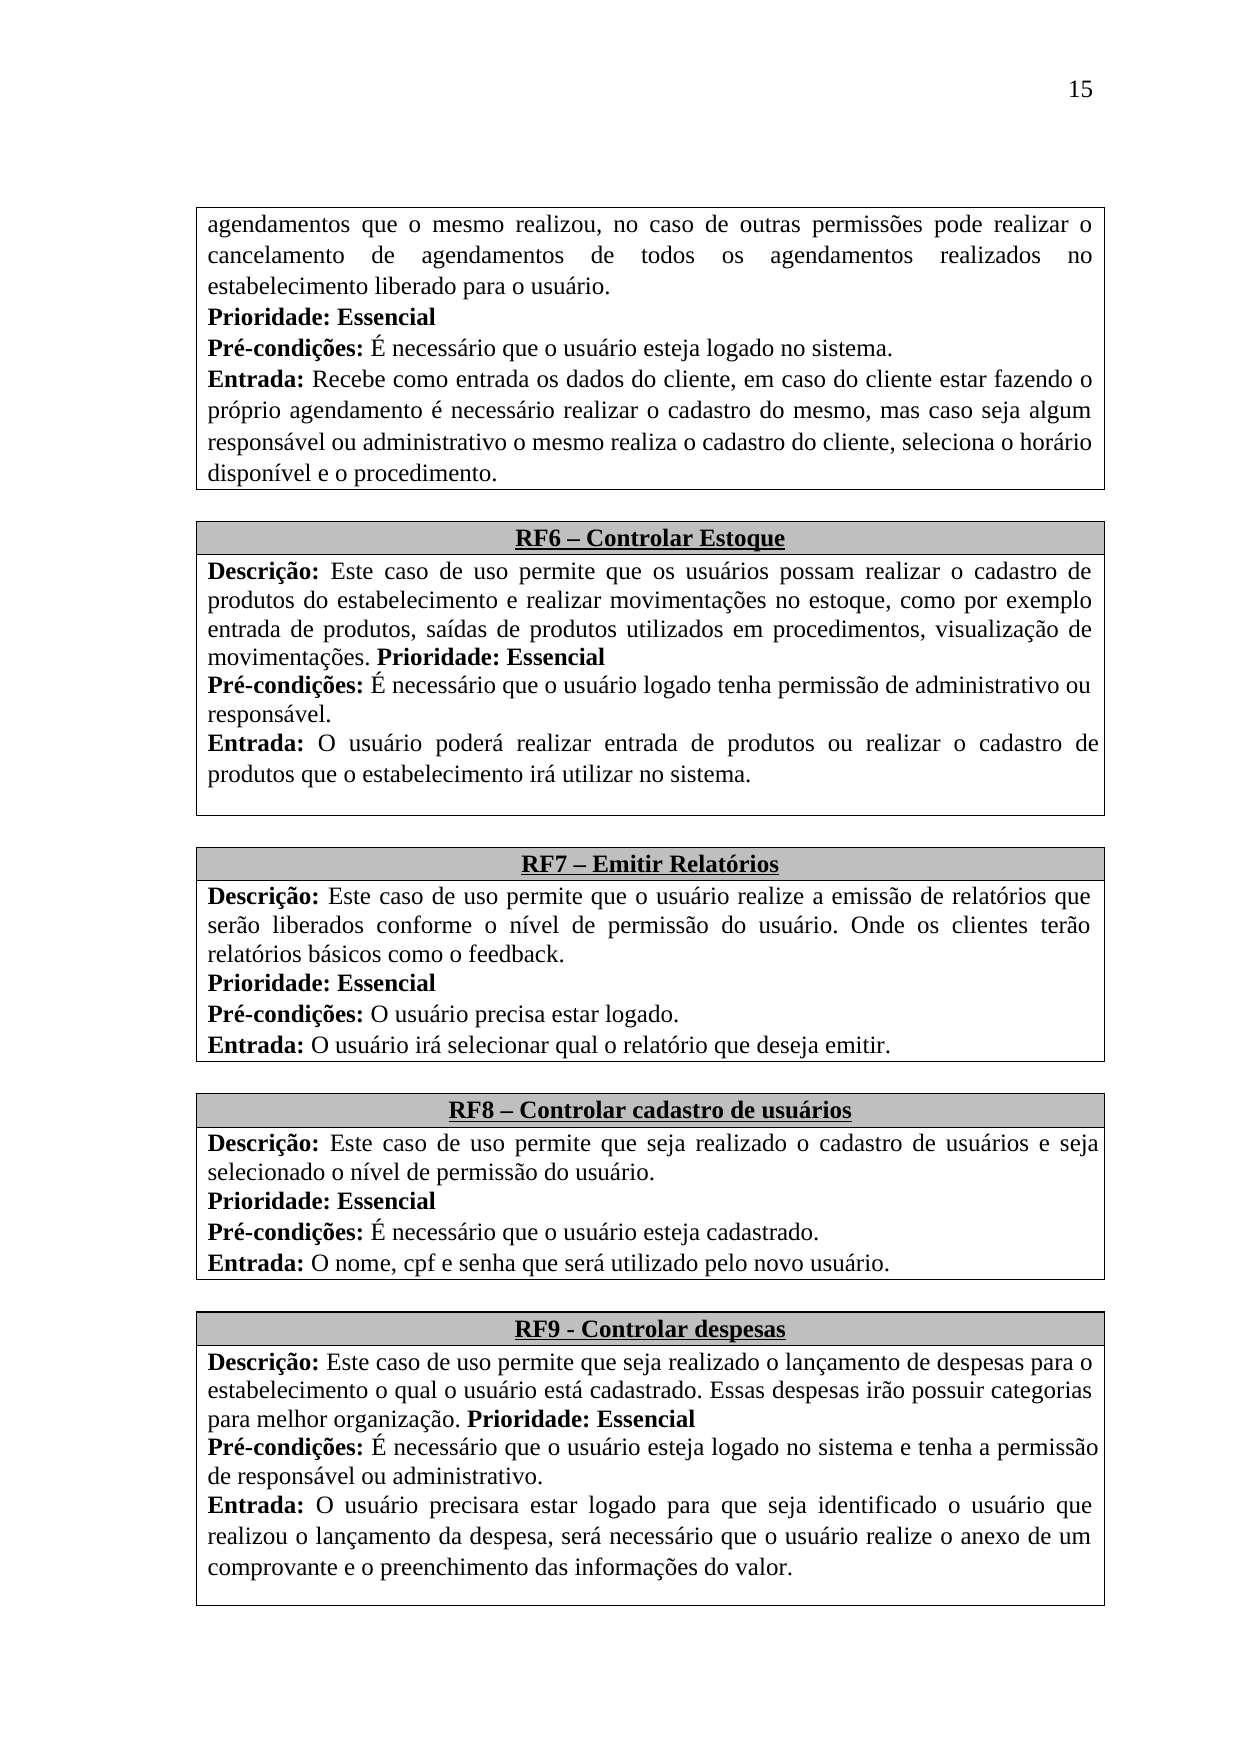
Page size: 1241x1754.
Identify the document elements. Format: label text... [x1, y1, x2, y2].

table_cell Descrição: Este caso de uso permite que seja realizado o lançamento de despesas para o estabelecimento o qual o usuário está cadastrado. Essas despesas irão possuir categorias para melhor organização. Prioridade: Essencial Pré-condições: É necessário que o usuário esteja logado no sistema e tenha a permissão de responsável ou administrativo. Entrada: O usuário precisara estar logado para que seja identificado o usuário que realizou o lançamento da despesa, será necessário que o usuário realize o anexo de um comprovante e o preenchimento das informações do valor. [197, 1346, 1104, 1604]
table_cell Descrição: Este caso de uso permite que os usuários possam realizar o cadastro de produtos do estabelecimento e realizar movimentações no estoque, como por exemplo entrada de produtos, saídas de produtos utilizados em procedimentos, visualização de movimentações. Prioridade: Essencial Pré-condições: É necessário que o usuário logado tenha permissão de administrativo ou responsável. Entrada: O usuário poderá realizar entrada de produtos ou realizar o cadastro de produtos que o estabelecimento irá utilizar no sistema. [197, 555, 1104, 814]
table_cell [197, 208, 1104, 489]
table_header RF8 – Controlar cadastro de usuários [197, 1094, 1104, 1127]
table_cell Descrição: Este caso de uso permite que seja realizado o cadastro de usuários e seja selecionado o nível de permissão do usuário. Prioridade: Essencial Pré-condições: É necessário que o usuário esteja cadastrado. Entrada: O nome, cpf e senha que será utilizado pelo novo usuário. [197, 1128, 1104, 1279]
table_header RF7 – Emitir Relatórios [197, 848, 1104, 880]
table_cell Descrição: Este caso de uso permite que o usuário realize a emissão de relatórios que serão liberados conforme o nível de permissão do usuário. Onde os clientes terão relatórios básicos como o feedback. Prioridade: Essencial Pré-condições: O usuário precisa estar logado. Entrada: O usuário irá selecionar qual o relatório que deseja emitir. [197, 881, 1104, 1061]
table_header RF6 – Controlar Estoque [197, 522, 1104, 554]
table_header RF9 - Controlar despesas [197, 1313, 1104, 1345]
